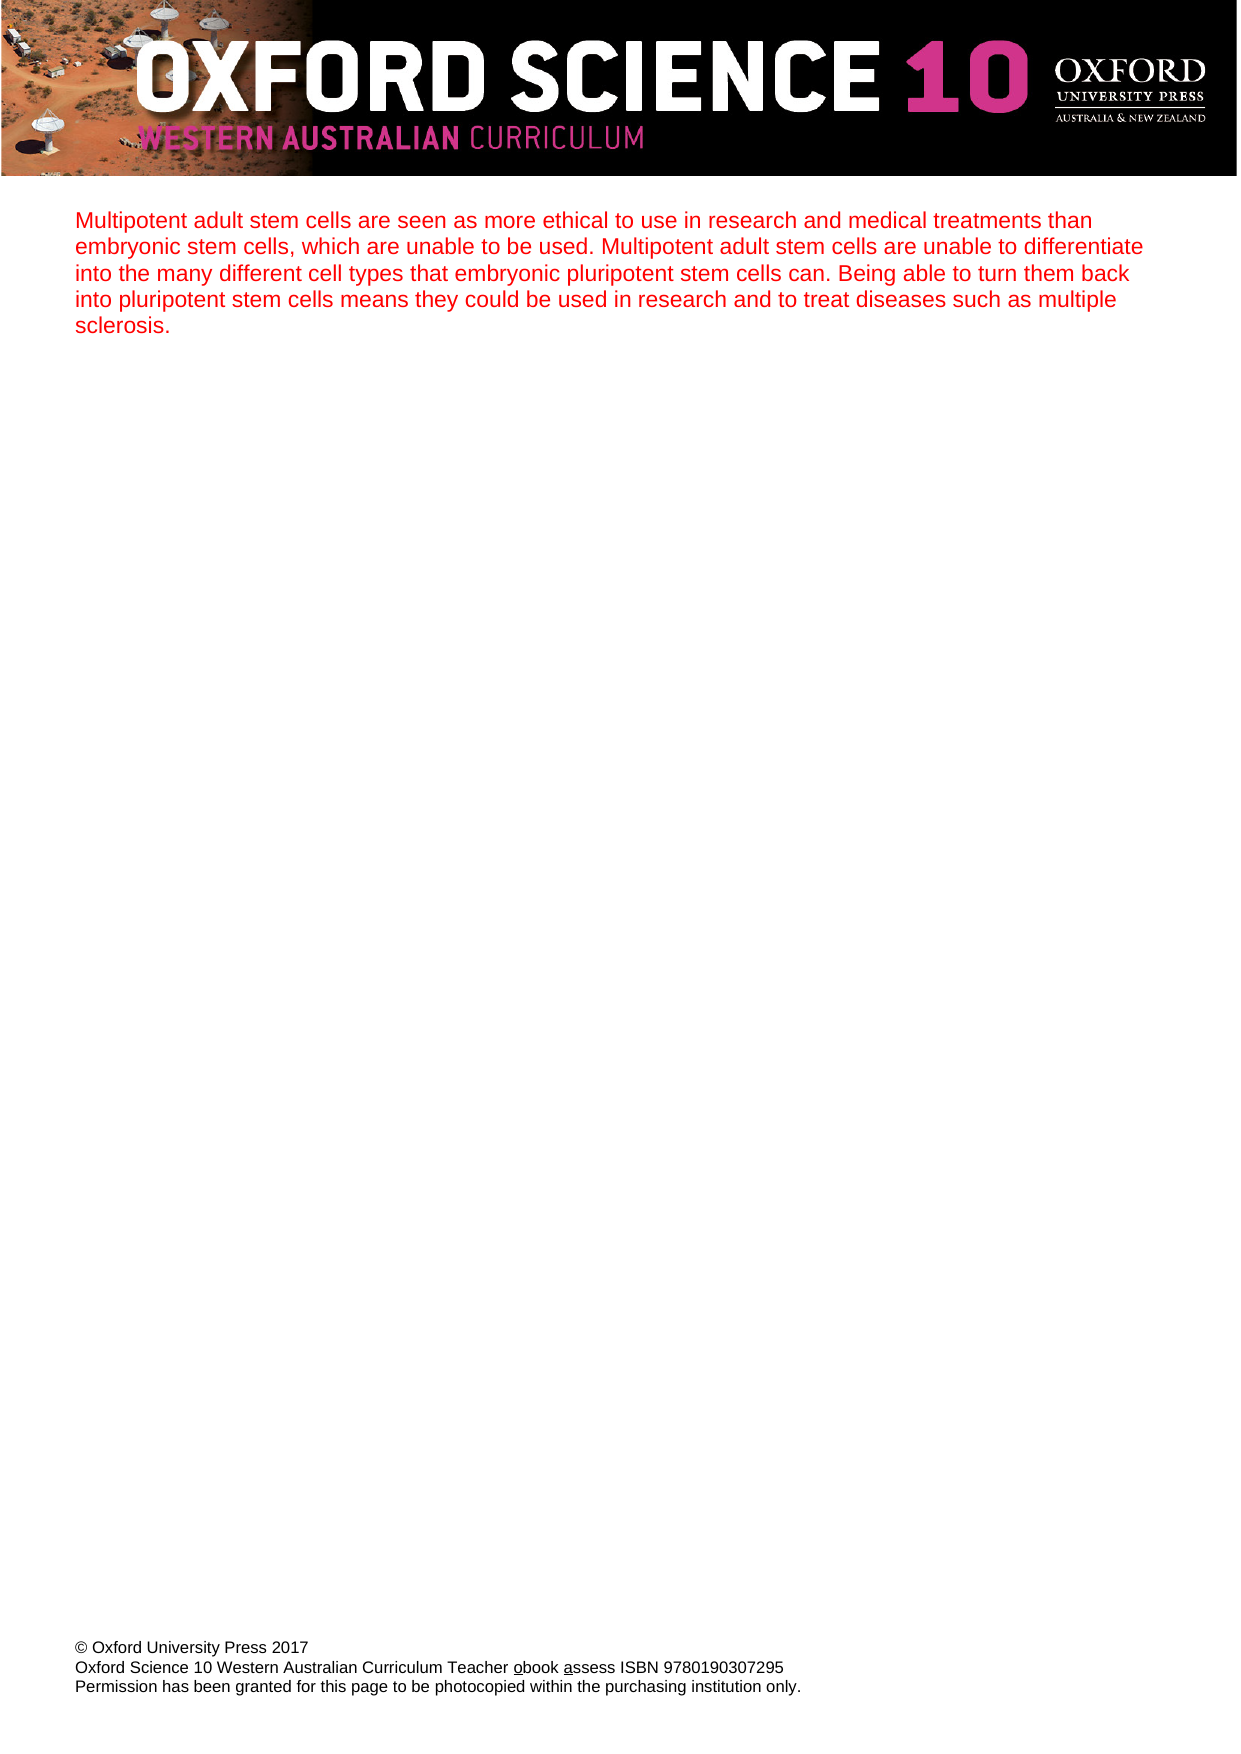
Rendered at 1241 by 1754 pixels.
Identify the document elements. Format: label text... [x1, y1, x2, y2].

text Multipotent adult stem cells are seen as more ethical to use in research and medical treatments than embryonic stem cells, which are unable to be used. Multipotent adult stem cells are unable to differentiate into the many different cell types that embryonic pluripotent stem cells can. Being able to turn them back into pluripotent stem cells means they could be used in research and to treat diseases such as multiple sclerosis. [75, 207, 1165, 338]
picture [0, 0, 1236, 175]
